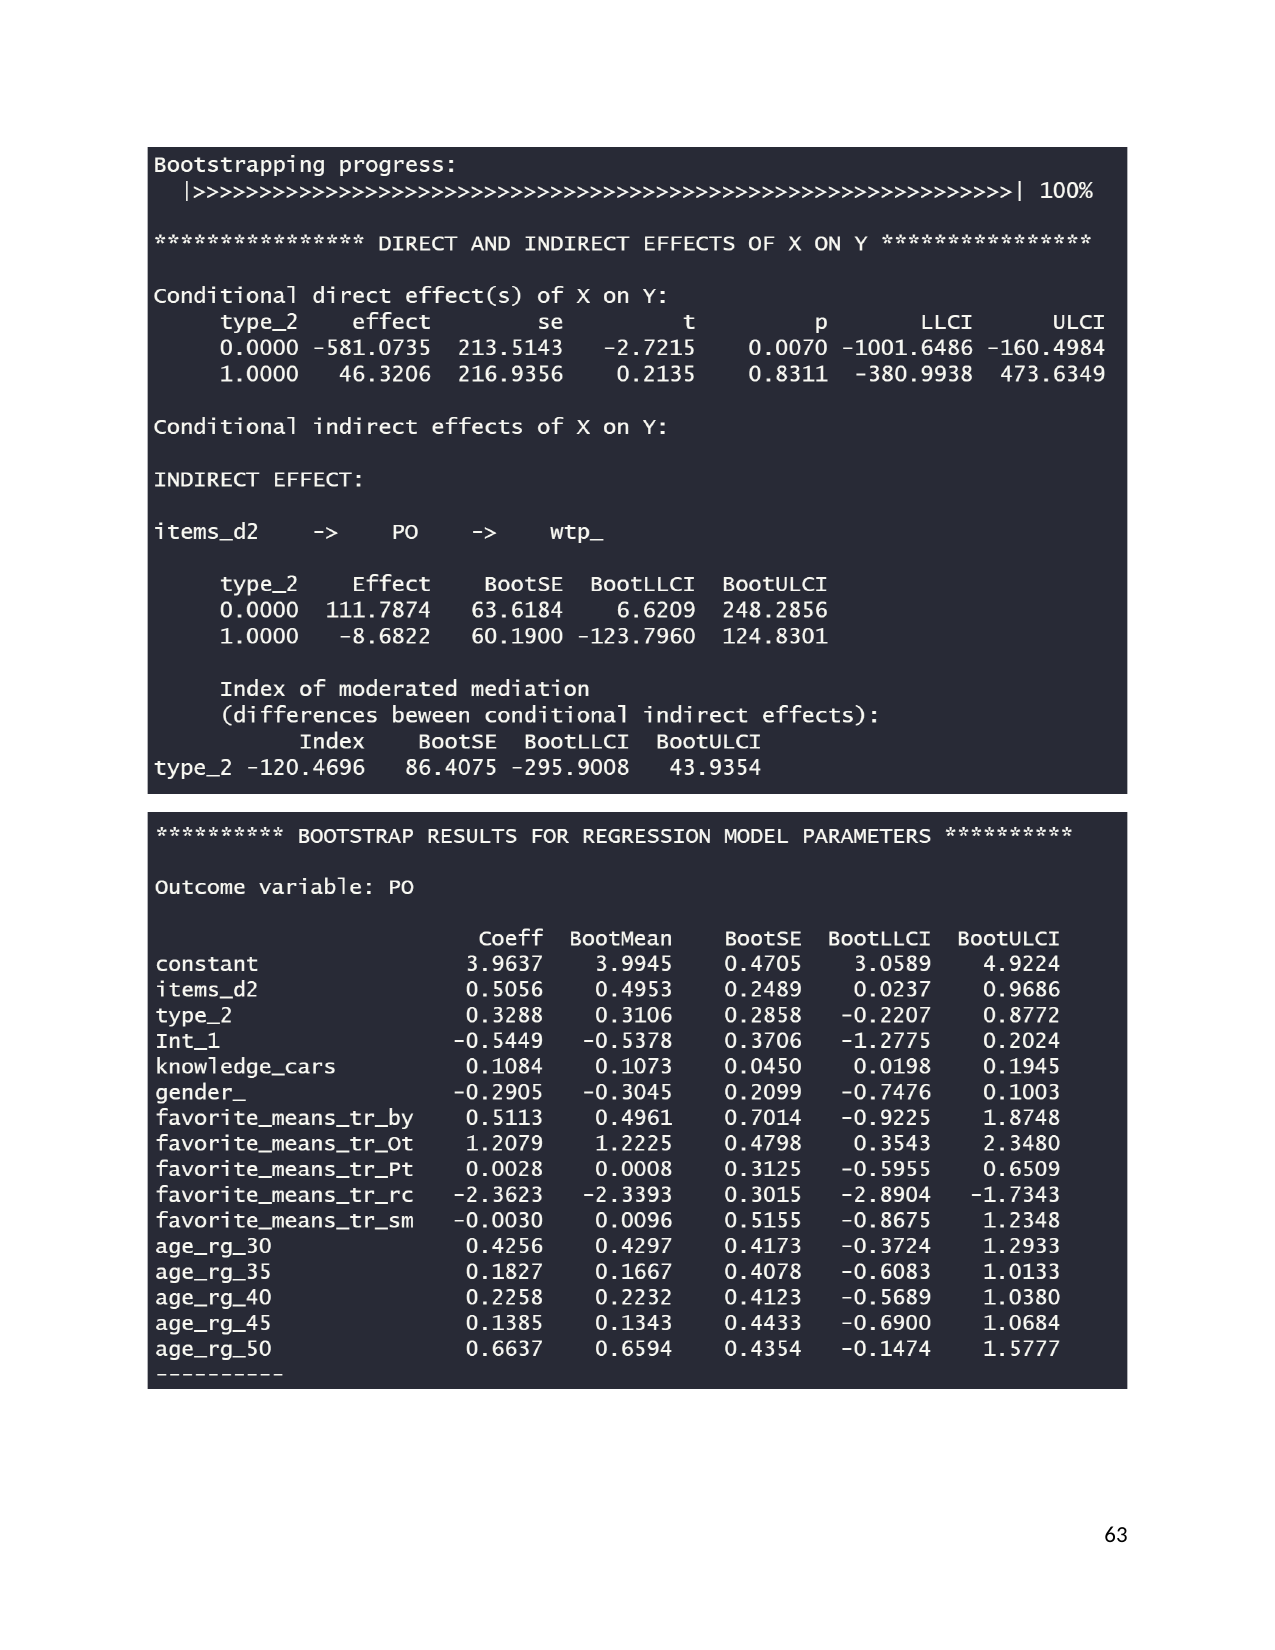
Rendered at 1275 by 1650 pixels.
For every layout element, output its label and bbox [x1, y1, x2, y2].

picture [147, 812, 1128, 1389]
picture [147, 147, 1128, 794]
